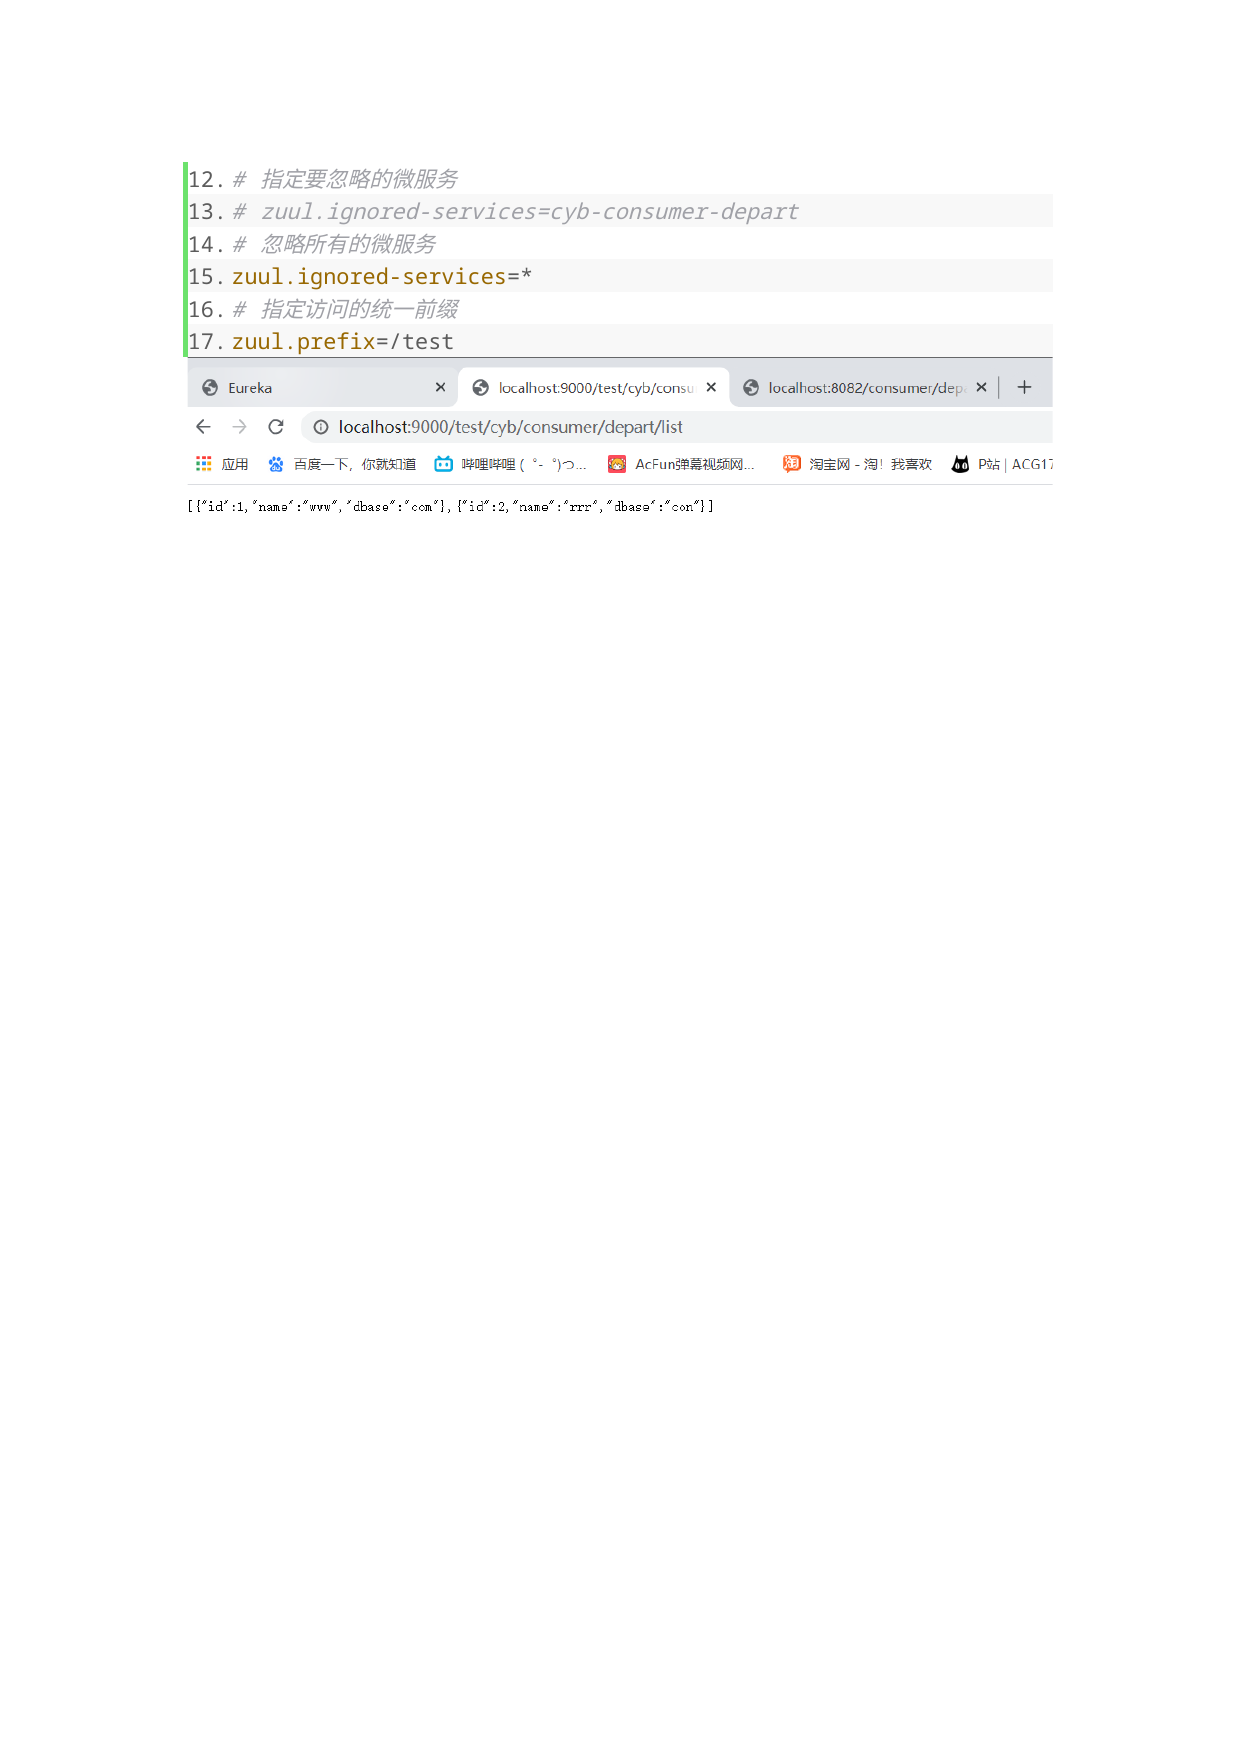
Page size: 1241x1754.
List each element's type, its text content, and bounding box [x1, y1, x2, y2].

list # 指定要忽略的微服务 [188, 162, 1053, 194]
list zuul.prefix=/test [188, 324, 1053, 357]
picture [187, 357, 1053, 561]
list # 指定访问的统一前缀 [188, 292, 1053, 324]
list # zuul.ignored-services=cyb-consumer-depart [188, 194, 1053, 227]
list # 忽略所有的微服务 [188, 227, 1053, 259]
list zuul.ignored-services=* [188, 259, 1053, 292]
